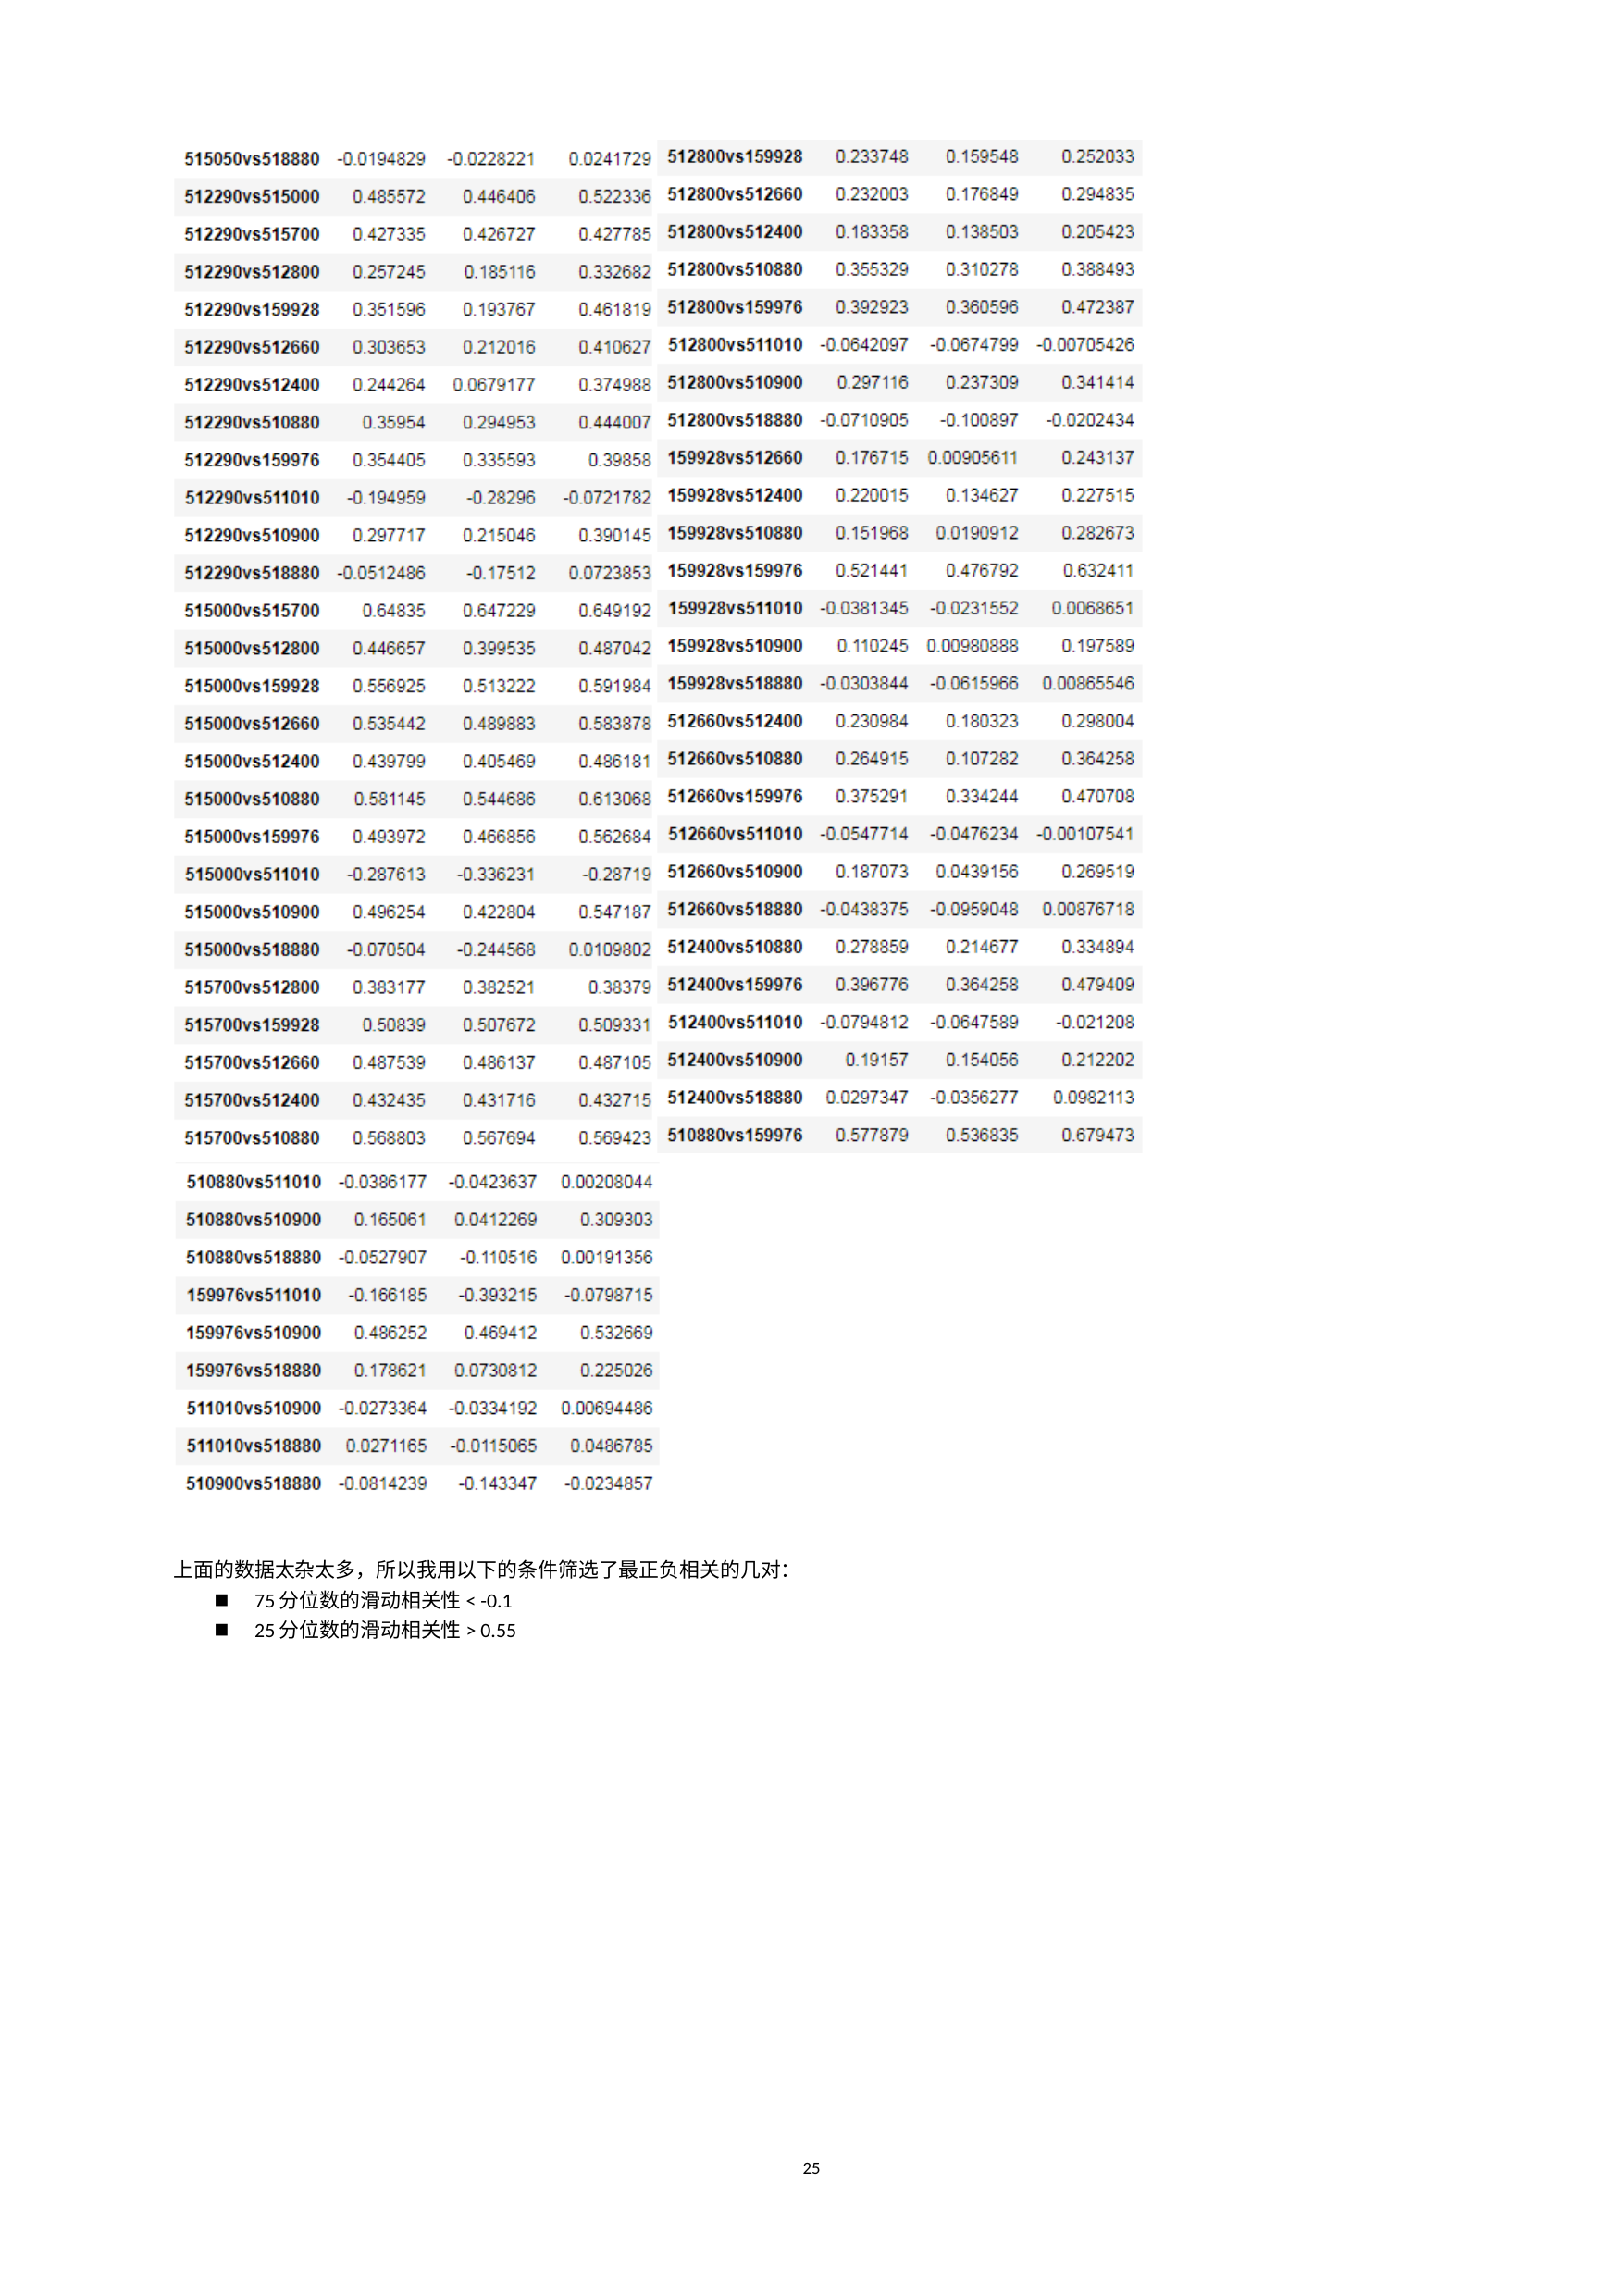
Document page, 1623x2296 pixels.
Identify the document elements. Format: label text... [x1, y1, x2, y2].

picture [173, 141, 652, 1153]
picture [173, 1162, 660, 1500]
list 25分位数的滑动相关性 > 0.55 [214, 1614, 1449, 1644]
picture [656, 140, 1146, 1153]
list 75分位数的滑动相关性 < -0.1 [214, 1583, 1449, 1614]
text 上面的数据太杂太多，所以我用以下的条件筛选了最正负相关的几对： [173, 1554, 1449, 1583]
